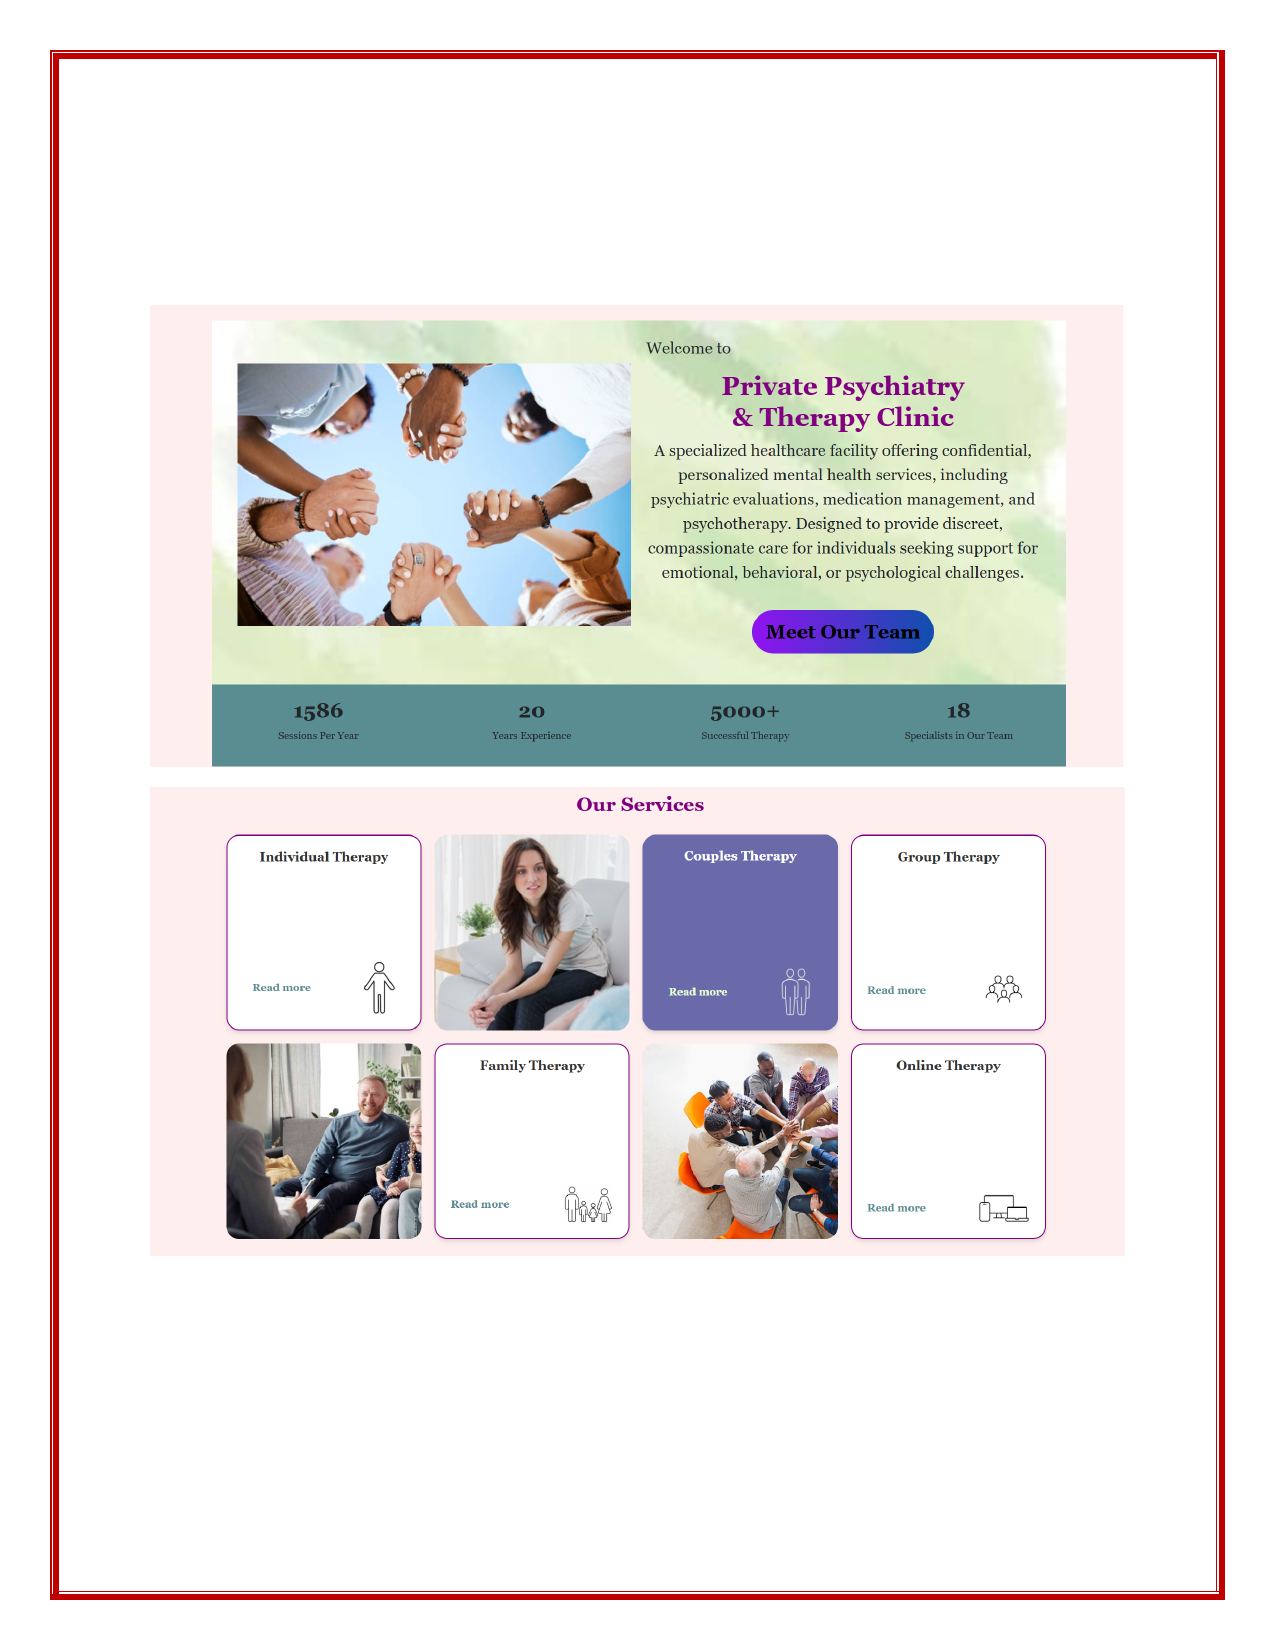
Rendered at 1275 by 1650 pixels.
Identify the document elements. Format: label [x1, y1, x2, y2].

picture [150, 305, 1124, 767]
picture [150, 787, 1125, 1256]
